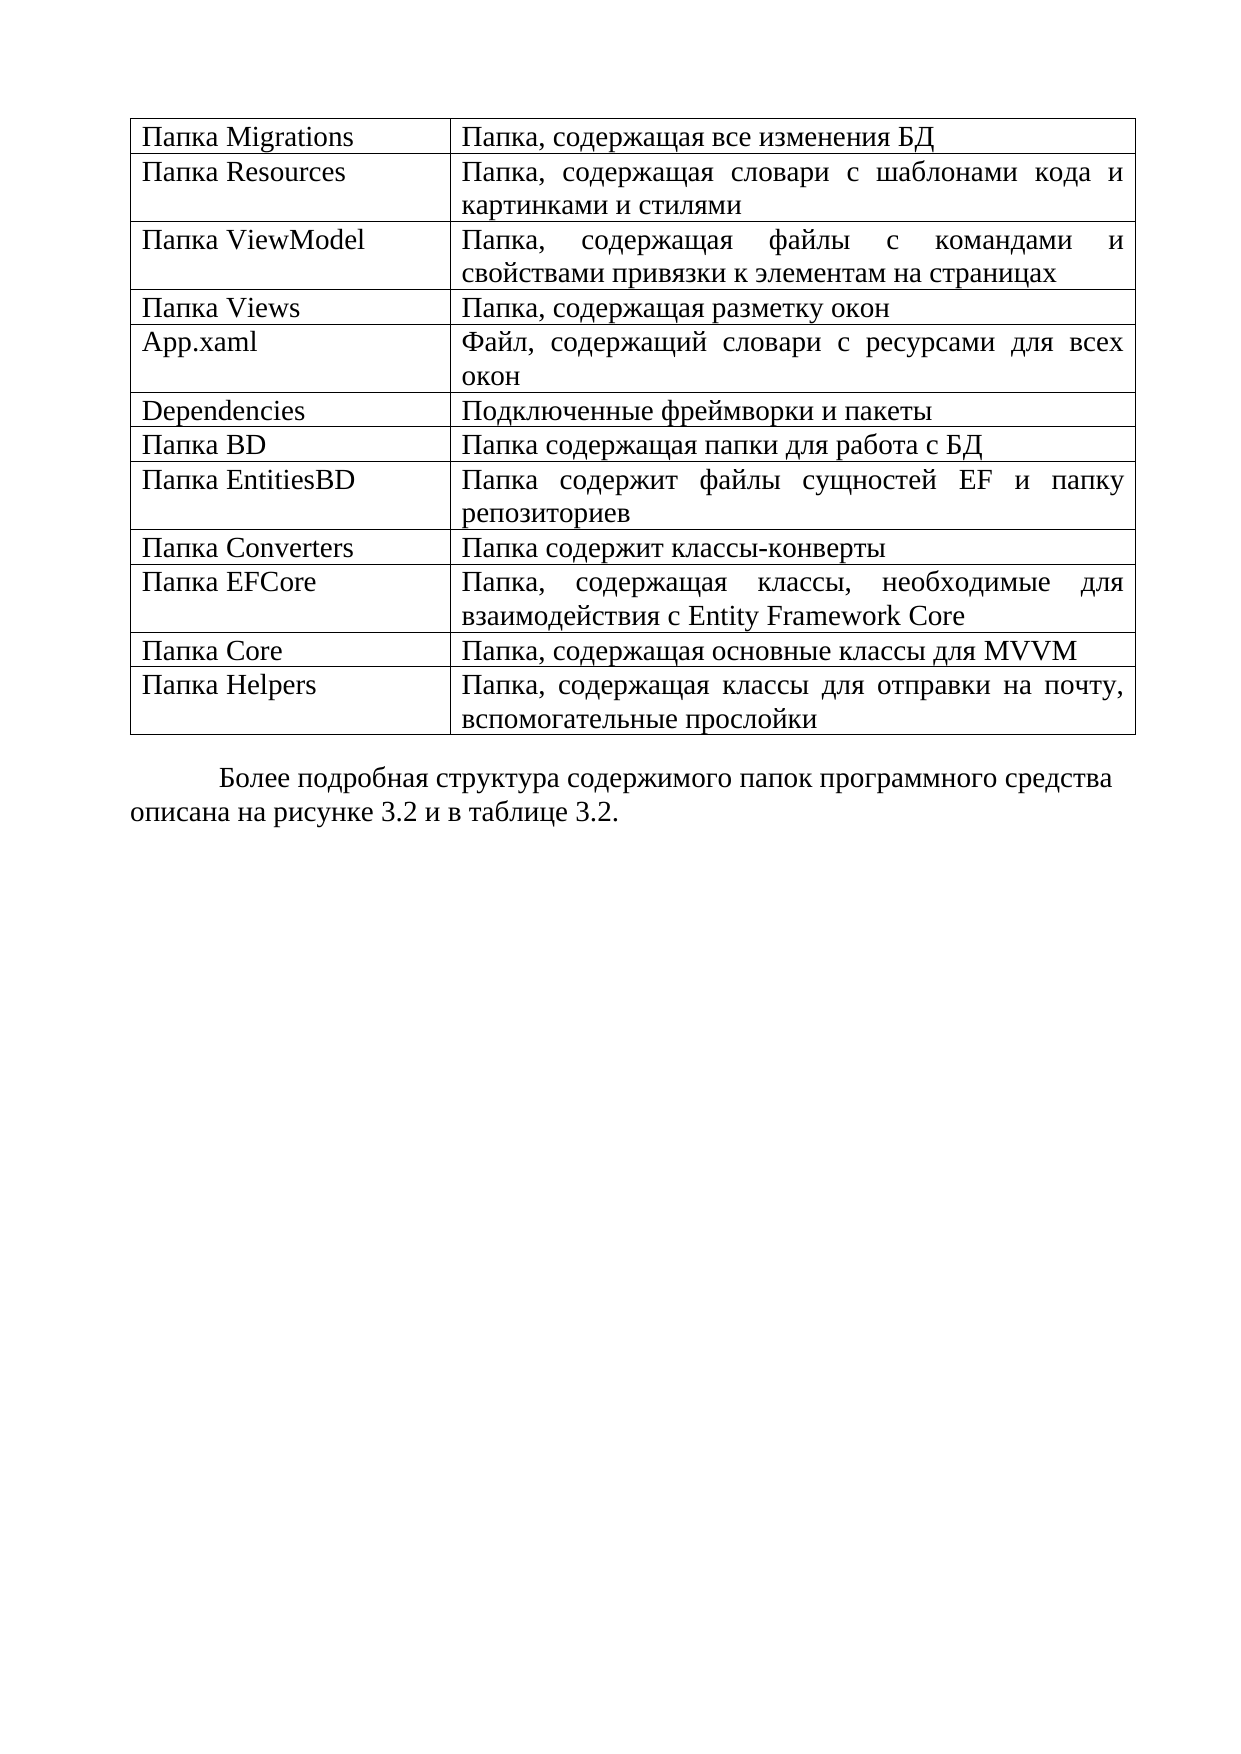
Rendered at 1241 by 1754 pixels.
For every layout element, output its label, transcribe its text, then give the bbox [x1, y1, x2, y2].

table_cell Папка содержит файлы сущностей EF и папку репозиториев [451, 462, 1135, 529]
table_cell Папка BD [131, 427, 450, 461]
table_cell Папка, содержащая классы для отправки на почту, вспомогательные прослойки [451, 667, 1135, 734]
table_cell Папка, содержащая основные классы для MVVM [451, 633, 1135, 666]
table_cell Папка Resources [131, 154, 450, 221]
table_cell Папка Core [131, 633, 450, 666]
table_cell Папка содержащая папки для работа с БД [451, 427, 1135, 461]
table_cell Папка, содержащая словари с шаблонами кода и картинками и стилями [451, 154, 1135, 221]
table_cell Папка Views [131, 290, 450, 323]
table_cell Подключенные фреймворки и пакеты [451, 393, 1135, 426]
table_cell Dependencies [131, 393, 450, 426]
table_cell Папка Helpers [131, 667, 450, 734]
table_cell Папка EFCore [131, 565, 450, 632]
table_cell App.xaml [131, 325, 450, 392]
table_cell Папка Migrations [131, 119, 450, 153]
text Более подробная структура содержимого папок программного средства описана на рисунке 3.2 и в таблице 3.2. [130, 760, 1175, 827]
table_cell Папка EntitiesBD [131, 462, 450, 529]
table_cell Папка, содержащая разметку окон [451, 290, 1135, 323]
table_cell Папка Converters [131, 530, 450, 563]
table_cell Папка ViewModel [131, 222, 450, 289]
table_cell Папка, содержащая все изменения БД [451, 119, 1135, 153]
table_cell Папка, содержащая файлы с командами и свойствами привязки к элементам на страницах [451, 222, 1135, 289]
table_cell Папка, содержащая классы, необходимые для взаимодействия с Entity Framework Core [451, 565, 1135, 632]
table_cell Файл, содержащий словари с ресурсами для всех окон [451, 325, 1135, 392]
table_cell Папка содержит классы-конверты [451, 530, 1135, 563]
